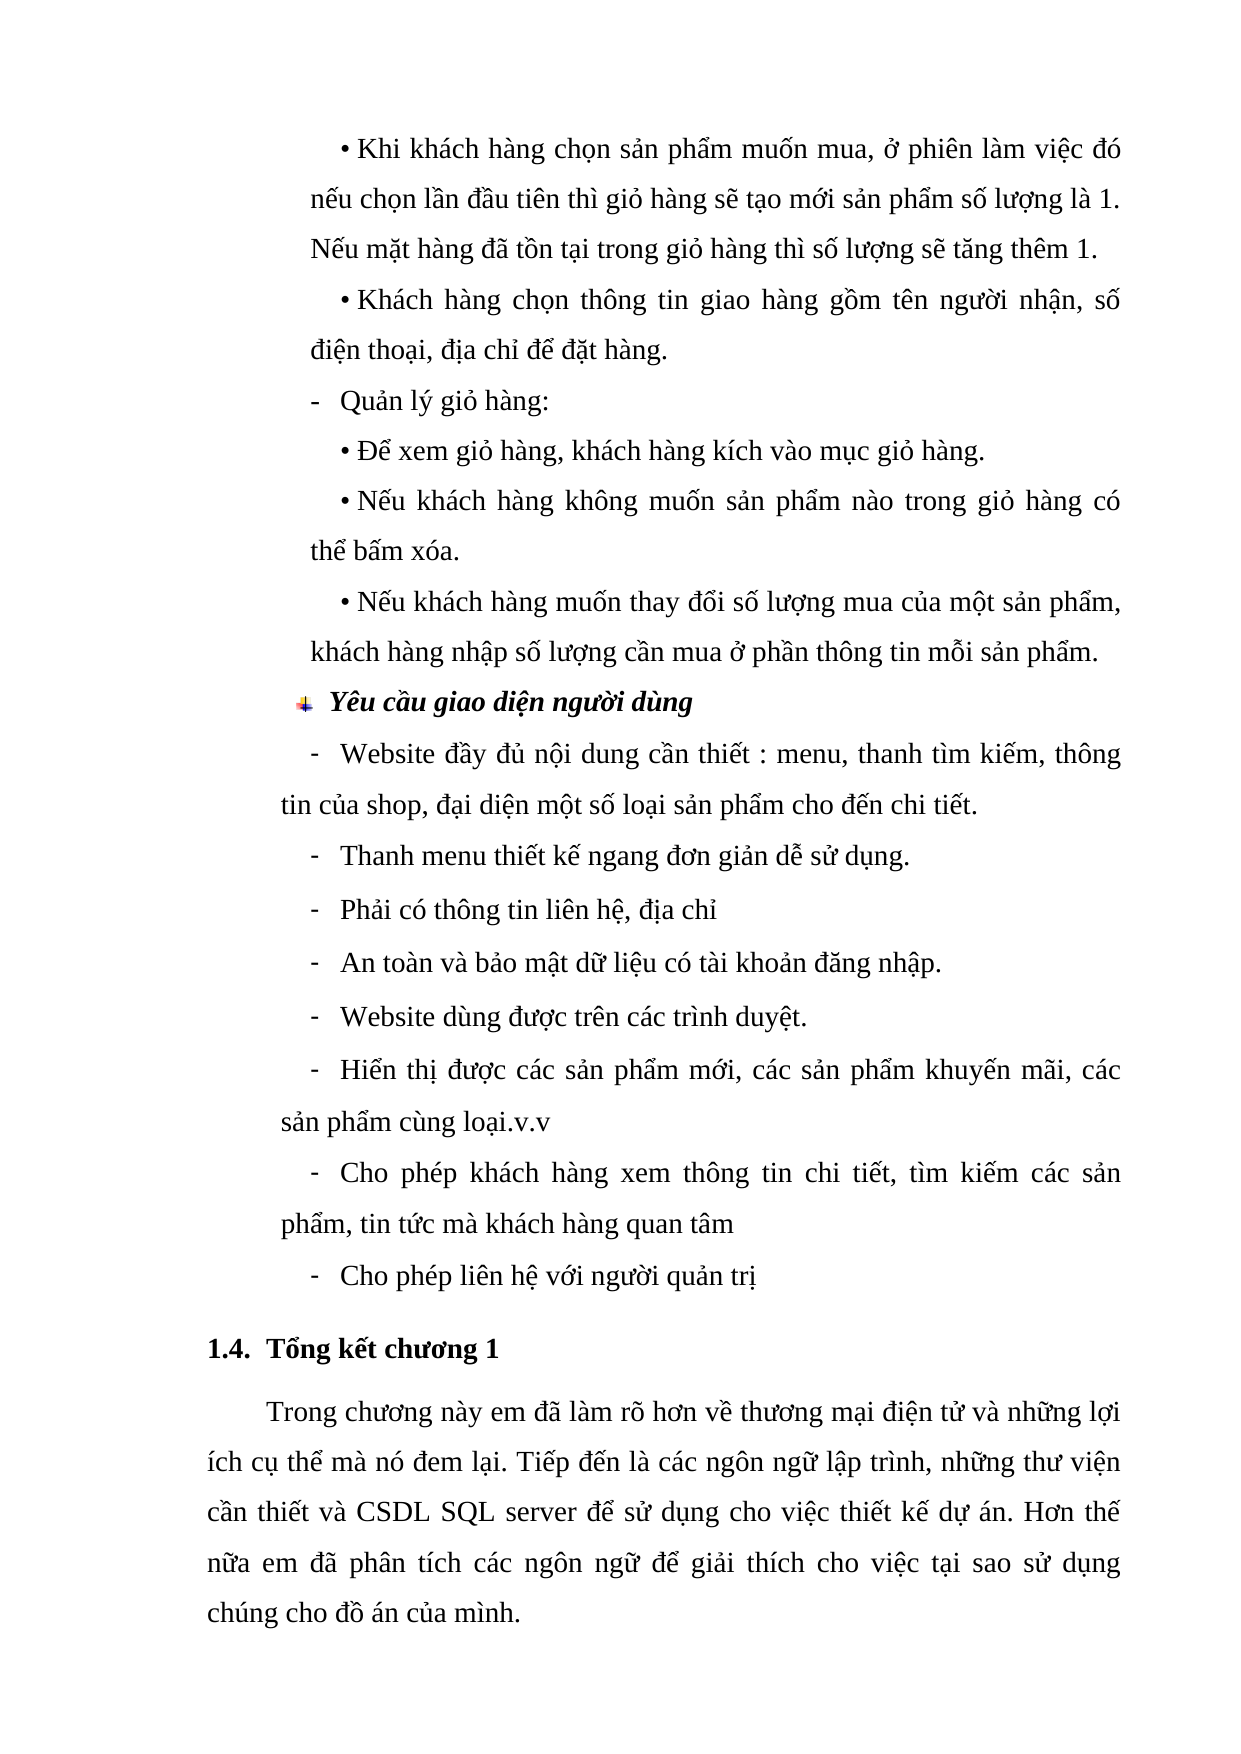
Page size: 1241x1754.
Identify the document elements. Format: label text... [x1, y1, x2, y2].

picture [296, 695, 313, 712]
list Nếu khách hàng không muốn sản phẩm nào trong giỏ hàng có thể bấm xóa. [310, 483, 1122, 567]
list Quản lý giỏ hàng: [281, 383, 1122, 416]
list Khi khách hàng chọn sản phẩm muốn mua, ở phiên làm việc đó nếu chọn lần đầu tiên thì giỏ hàng sẽ tạo mới sản phẩm số lượng là 1. Nếu mặt hàng đã tồn tại trong giỏ hàng thì số lượng sẽ tăng thêm 1. [310, 131, 1122, 265]
subtitle Tổng kết chương 1 [207, 1331, 1122, 1364]
list Nếu khách hàng muốn thay đổi số lượng mua của một sản phẩm, khách hàng nhập số lượng cần mua ở phần thông tin mỗi sản phẩm. [310, 584, 1122, 668]
list An toàn và bảo mật dữ liệu có tài khoản đăng nhập. [281, 944, 1122, 980]
list Để xem giỏ hàng, khách hàng kích vào mục giỏ hàng. [310, 433, 1122, 466]
list Khách hàng chọn thông tin giao hàng gồm tên người nhận, số điện thoại, địa chỉ để đặt hàng. [310, 282, 1122, 366]
list Website dùng được trên các trình duyệt. [281, 998, 1122, 1033]
list Cho phép khách hàng xem thông tin chi tiết, tìm kiếm các sản phẩm, tin tức mà khách hàng quan tâm [281, 1154, 1122, 1240]
list Website đầy đủ nội dung cần thiết : menu, thanh tìm kiếm, thông tin của shop, đại diện một số loại sản phẩm cho đến chi tiết. [281, 735, 1122, 821]
list Phải có thông tin liên hệ, địa chỉ [281, 891, 1122, 927]
text Trong chương này em đã làm rõ hơn về thương mại điện tử và những lợi ích cụ thể mà nó đem lại. Tiếp đến là các ngôn ngữ lập trình, những thư viện cần thiết và CSDL SQL server để sử dụng cho việc thiết kế dự án. Hơn thế nữa em đã phân tích các ngôn ngữ để giải thích cho việc tại sao sử dụng chúng cho đồ án của mình. [207, 1394, 1122, 1628]
list Yêu cầu giao diện người dùng [266, 684, 1122, 718]
list Hiển thị được các sản phẩm mới, các sản phẩm khuyến mãi, các sản phẩm cùng loại.v.v [281, 1051, 1122, 1137]
list Thanh menu thiết kế ngang đơn giản dễ sử dụng. [281, 837, 1122, 873]
list Cho phép liên hệ với người quản trị [281, 1257, 1122, 1292]
